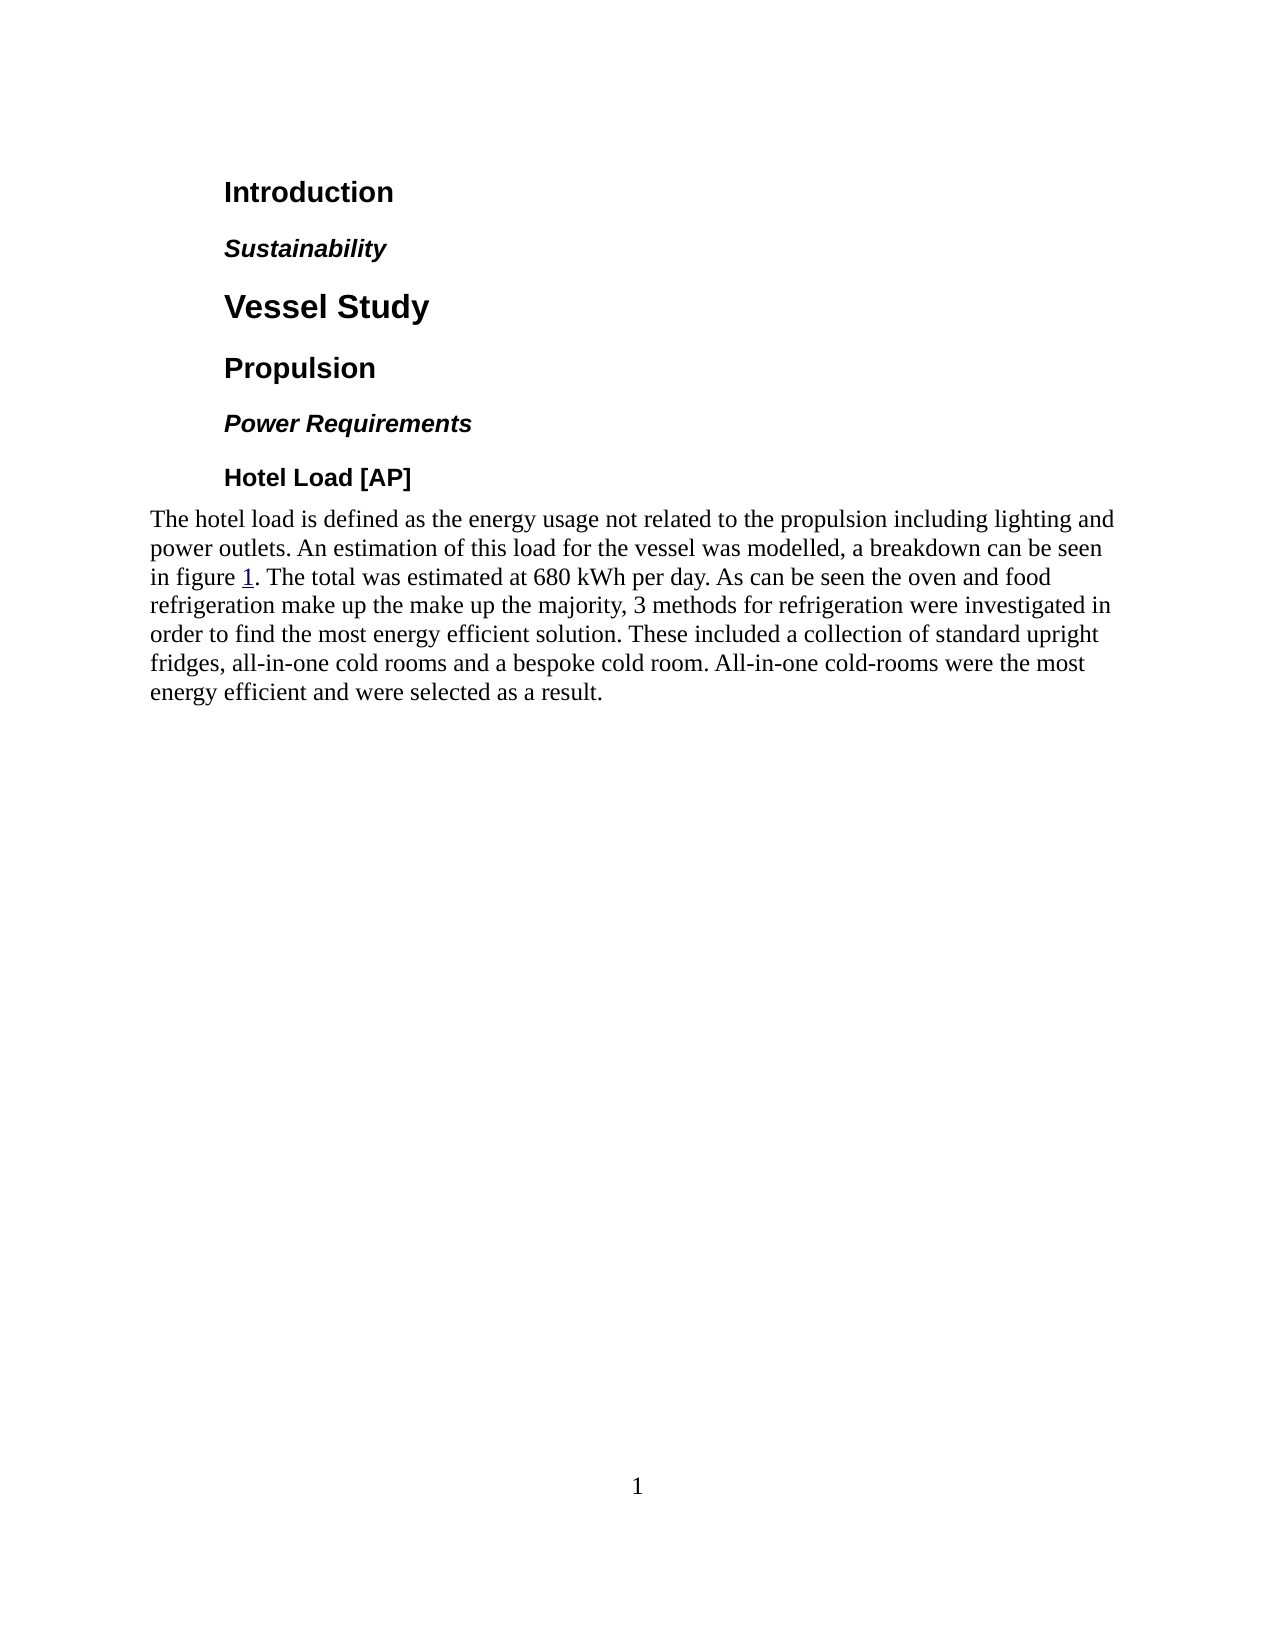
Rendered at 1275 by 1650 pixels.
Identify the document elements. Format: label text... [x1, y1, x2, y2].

subtitle Hotel Load [AP] [150, 463, 1125, 492]
subtitle Propulsion [150, 351, 1125, 384]
subtitle Vessel Study [150, 287, 1125, 326]
subtitle Sustainability [150, 233, 1125, 262]
subtitle Power Requirements [150, 409, 1125, 438]
text The hotel load is defined as the energy usage not related to the propulsion including lighting and power outlets. An estimation of this load for the vessel was modelled, a breakdown can be seen in figure 1. The total was estimated at 680 kWh per day. As can be seen the oven and food refrigeration make up the make up the majority, 3 methods for refrigeration were investigated in order to find the most energy efficient solution. These included a collection of standard upright fridges, all-in-one cold rooms and a bespoke cold room. All-in-one cold-rooms were the most energy efficient and were selected as a result. [150, 504, 1125, 706]
subtitle Introduction [150, 175, 1125, 208]
